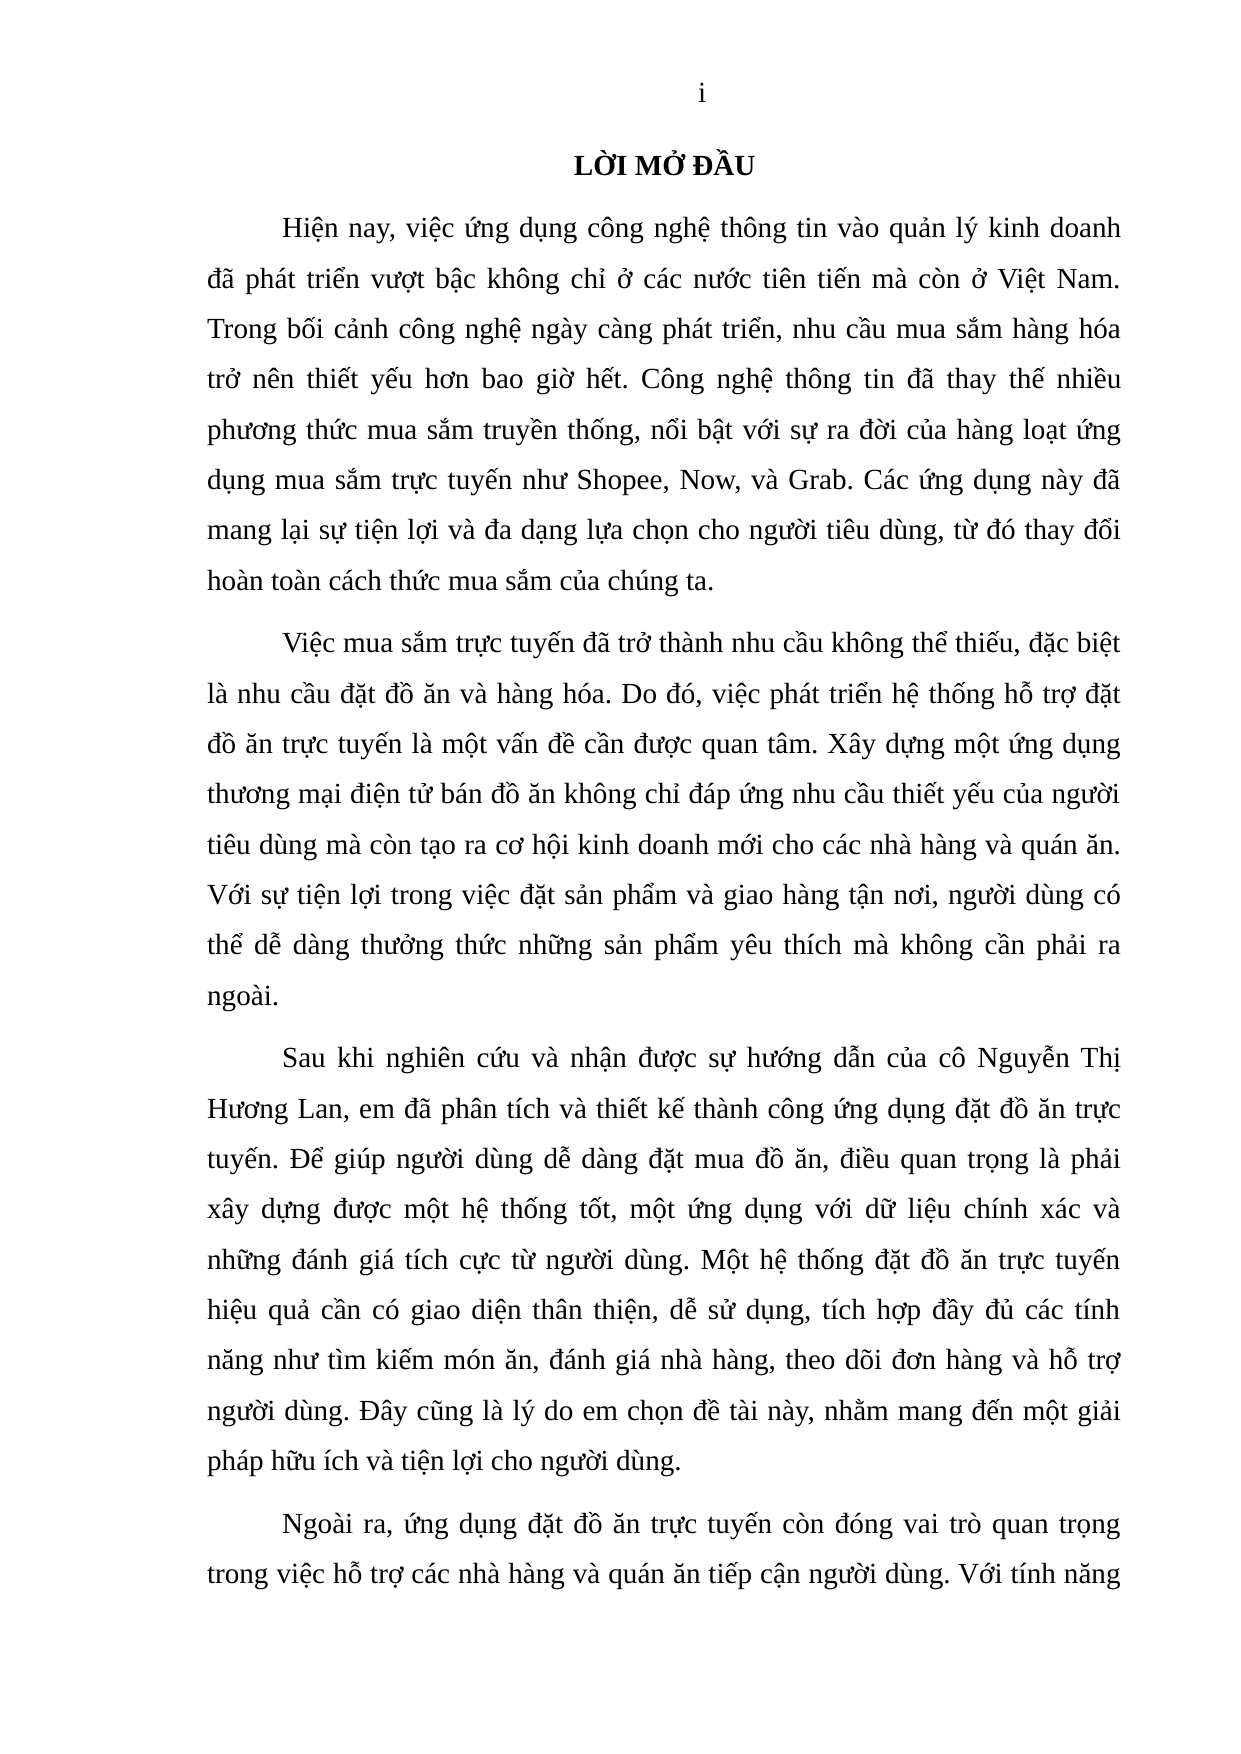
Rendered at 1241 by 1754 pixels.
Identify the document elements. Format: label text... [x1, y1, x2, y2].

text Việc mua sắm trực tuyến đã trở thành nhu cầu không thể thiếu, đặc biệt là nhu cầu đặt đồ ăn và hàng hóa. Do đó, việc phát triển hệ thống hỗ trợ đặt đồ ăn trực tuyến là một vấn đề cần được quan tâm. Xây dựng một ứng dụng thương mại điện tử bán đồ ăn không chỉ đáp ứng nhu cầu thiết yếu của người tiêu dùng mà còn tạo ra cơ hội kinh doanh mới cho các nhà hàng và quán ăn. Với sự tiện lợi trong việc đặt sản phẩm và giao hàng tận nơi, người dùng có thể dễ dàng thưởng thức những sản phẩm yêu thích mà không cần phải ra ngoài. [207, 626, 1122, 1011]
text LỜI MỞ ĐẦU [207, 148, 1122, 181]
text Hiện nay, việc ứng dụng công nghệ thông tin vào quản lý kinh doanh đã phát triển vượt bậc không chỉ ở các nước tiên tiến mà còn ở Việt Nam. Trong bối cảnh công nghệ ngày càng phát triển, nhu cầu mua sắm hàng hóa trở nên thiết yếu hơn bao giờ hết. Công nghệ thông tin đã thay thế nhiều phương thức mua sắm truyền thống, nổi bật với sự ra đời của hàng loạt ứng dụng mua sắm trực tuyến như Shopee, Now, và Grab. Các ứng dụng này đã mang lại sự tiện lợi và đa dạng lựa chọn cho người tiêu dùng, từ đó thay đổi hoàn toàn cách thức mua sắm của chúng ta. [207, 211, 1122, 596]
text Sau khi nghiên cứu và nhận được sự hướng dẫn của cô Nguyễn Thị Hương Lan, em đã phân tích và thiết kế thành công ứng dụng đặt đồ ăn trực tuyến. Để giúp người dùng dễ dàng đặt mua đồ ăn, điều quan trọng là phải xây dựng được một hệ thống tốt, một ứng dụng với dữ liệu chính xác và những đánh giá tích cực từ người dùng. Một hệ thống đặt đồ ăn trực tuyến hiệu quả cần có giao diện thân thiện, dễ sử dụng, tích hợp đầy đủ các tính năng như tìm kiếm món ăn, đánh giá nhà hàng, theo dõi đơn hàng và hỗ trợ người dùng. Đây cũng là lý do em chọn đề tài này, nhằm mang đến một giải pháp hữu ích và tiện lợi cho người dùng. [207, 1041, 1122, 1477]
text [207, 1506, 1122, 1590]
